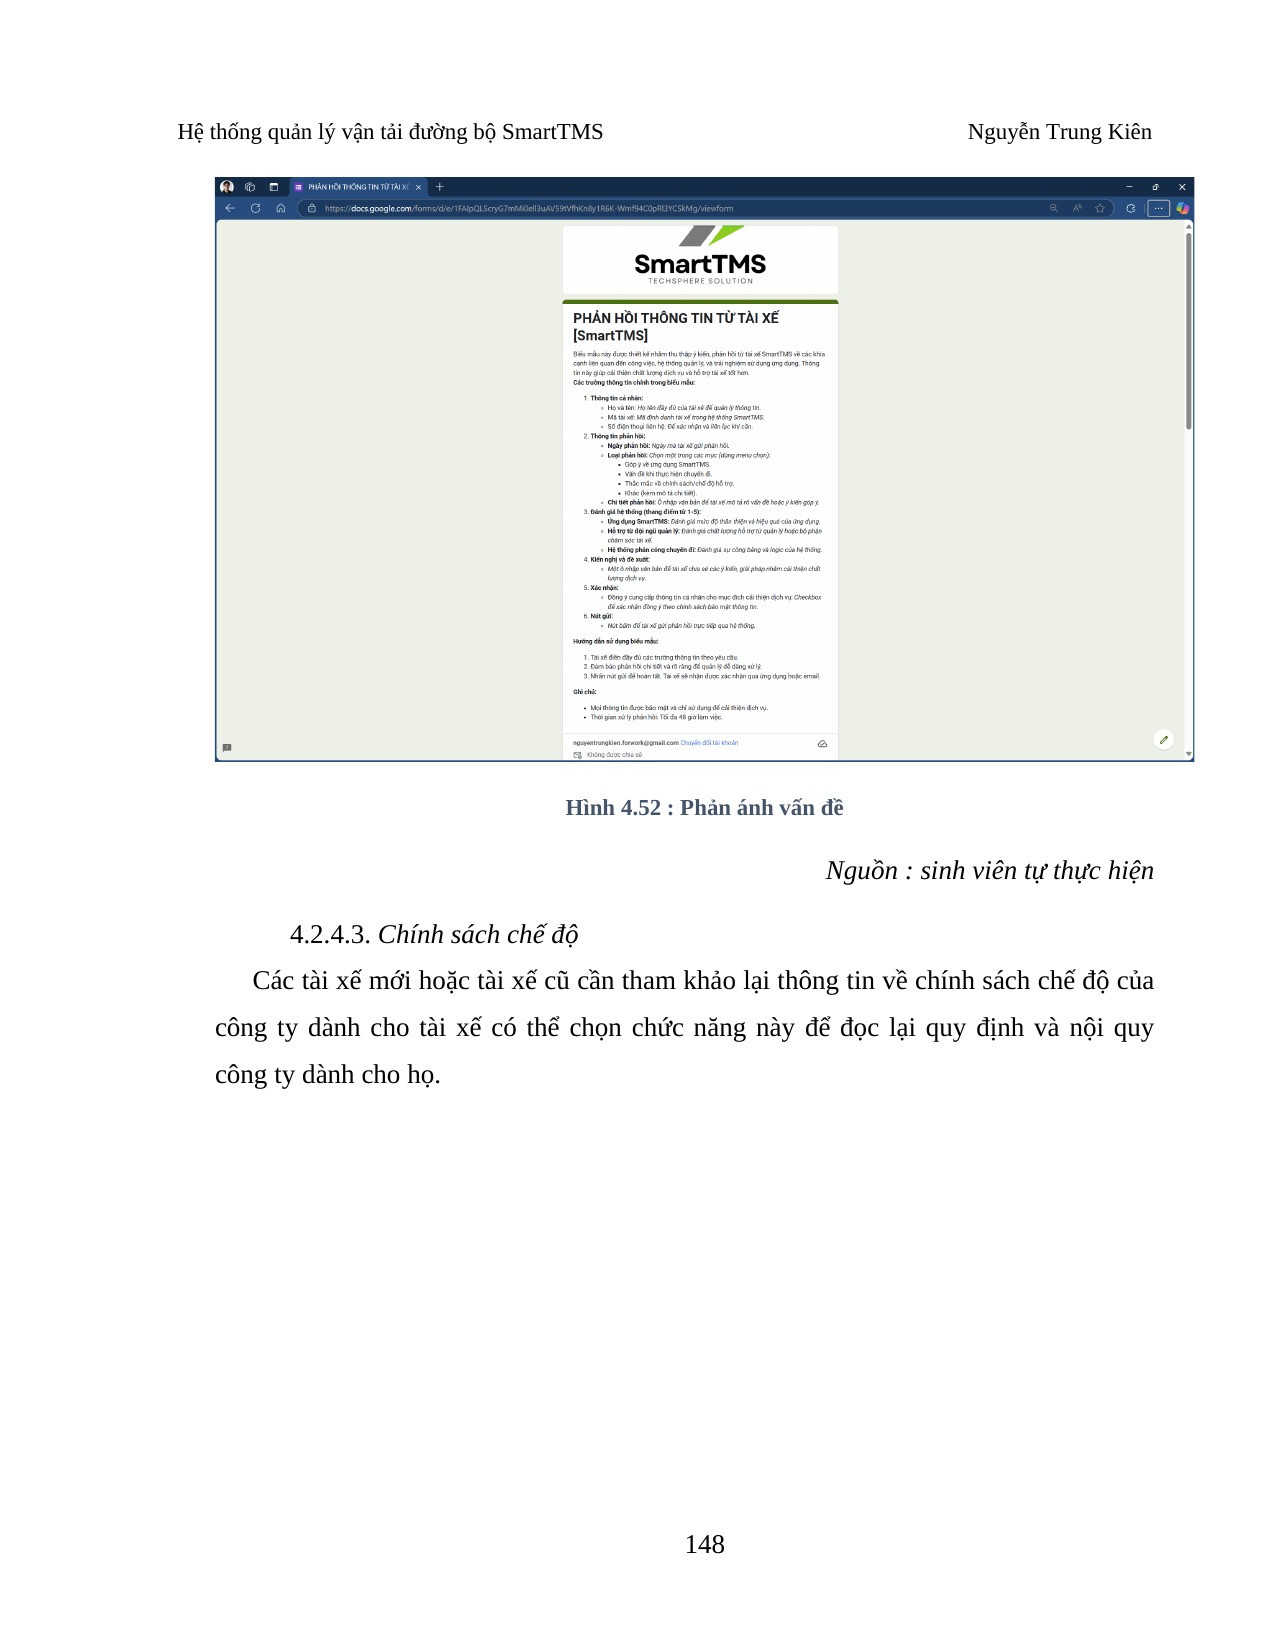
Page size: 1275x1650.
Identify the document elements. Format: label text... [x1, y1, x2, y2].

subtitle Chính sách chế độ [290, 918, 1157, 949]
picture [214, 177, 1195, 762]
text Các tài xế mới hoặc tài xế cũ cần tham khảo lại thông tin về chính sách chế độ của công ty dành cho tài xế có thể chọn chức năng này để đọc lại quy định và nội quy công ty dành cho họ. [215, 964, 1157, 1089]
text Nguồn : sinh viên tự thực hiện [177, 854, 1157, 886]
